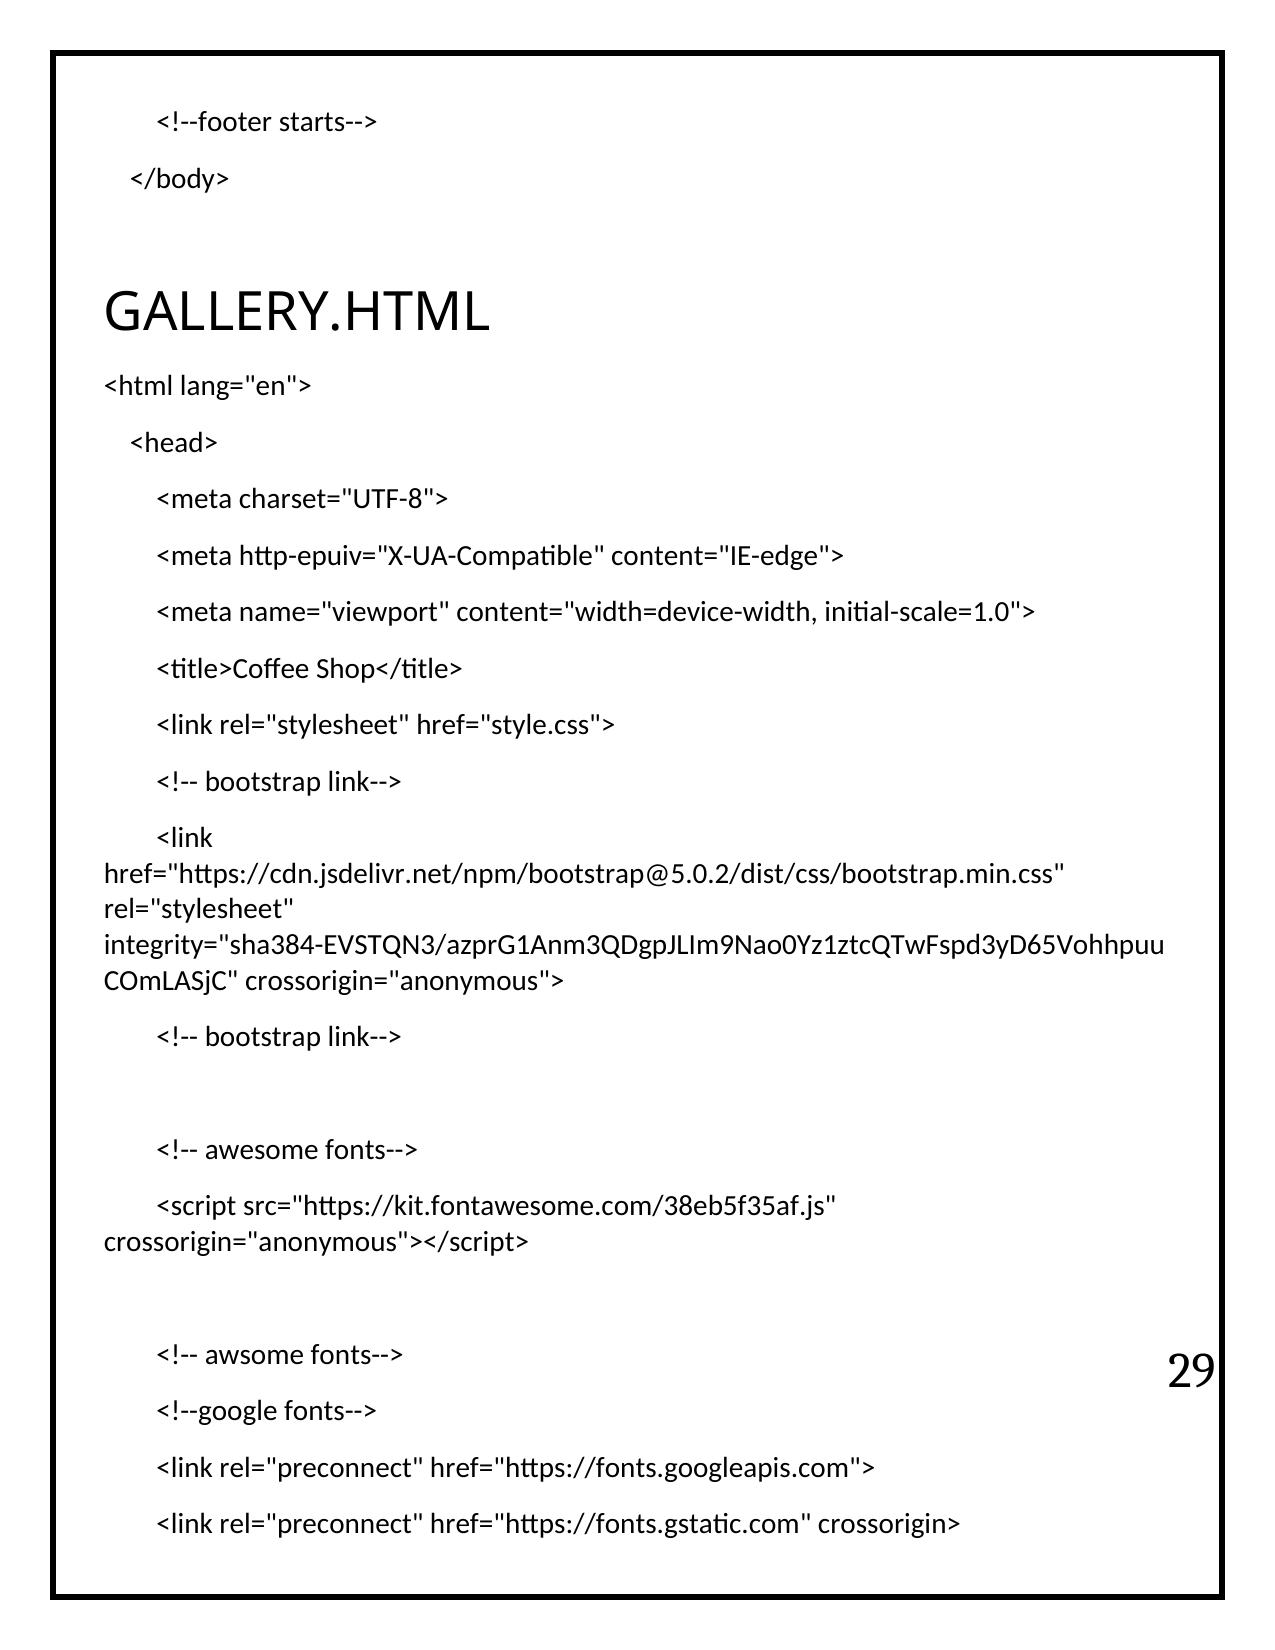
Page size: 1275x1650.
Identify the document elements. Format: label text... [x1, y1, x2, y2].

text GALLERY.HTML [103, 273, 1167, 347]
text <head> [103, 424, 1167, 459]
text <!-- bootstrap link--> [103, 763, 1167, 798]
text <!--google fonts--> [103, 1392, 1167, 1428]
text <!-- awsome fonts--> [103, 1336, 1167, 1372]
text <meta http-epuiv="X-UA-Compatible" content="IE-edge"> [103, 537, 1167, 572]
text <!-- awesome fonts--> [103, 1131, 1167, 1167]
text <script src="https://kit.fontawesome.com/38eb5f35af.js" crossorigin="anonymous"></script> [103, 1187, 1167, 1259]
text <!--footer starts--> [103, 103, 1167, 139]
text <link rel="preconnect" href="https://fonts.gstatic.com" crossorigin> [103, 1505, 1167, 1541]
text </body> [103, 160, 1167, 196]
text <html lang="en"> [103, 367, 1167, 403]
text <link rel="stylesheet" href="style.css"> [103, 706, 1167, 742]
text <link rel="preconnect" href="https://fonts.googleapis.com"> [103, 1449, 1167, 1484]
text <!-- bootstrap link--> [103, 1018, 1167, 1054]
text <meta name="viewport" content="width=device-width, initial-scale=1.0"> [103, 593, 1167, 629]
text <link href="https://cdn.jsdelivr.net/npm/bootstrap@5.0.2/dist/css/bootstrap.min.css" rel="stylesheet" integrity="sha384-EVSTQN3/azprG1Anm3QDgpJLIm9Nao0Yz1ztcQTwFspd3yD65VohhpuuCOmLASjC" crossorigin="anonymous"> [103, 819, 1167, 997]
text <meta charset="UTF-8"> [103, 480, 1167, 516]
text <title>Coffee Shop</title> [103, 650, 1167, 685]
